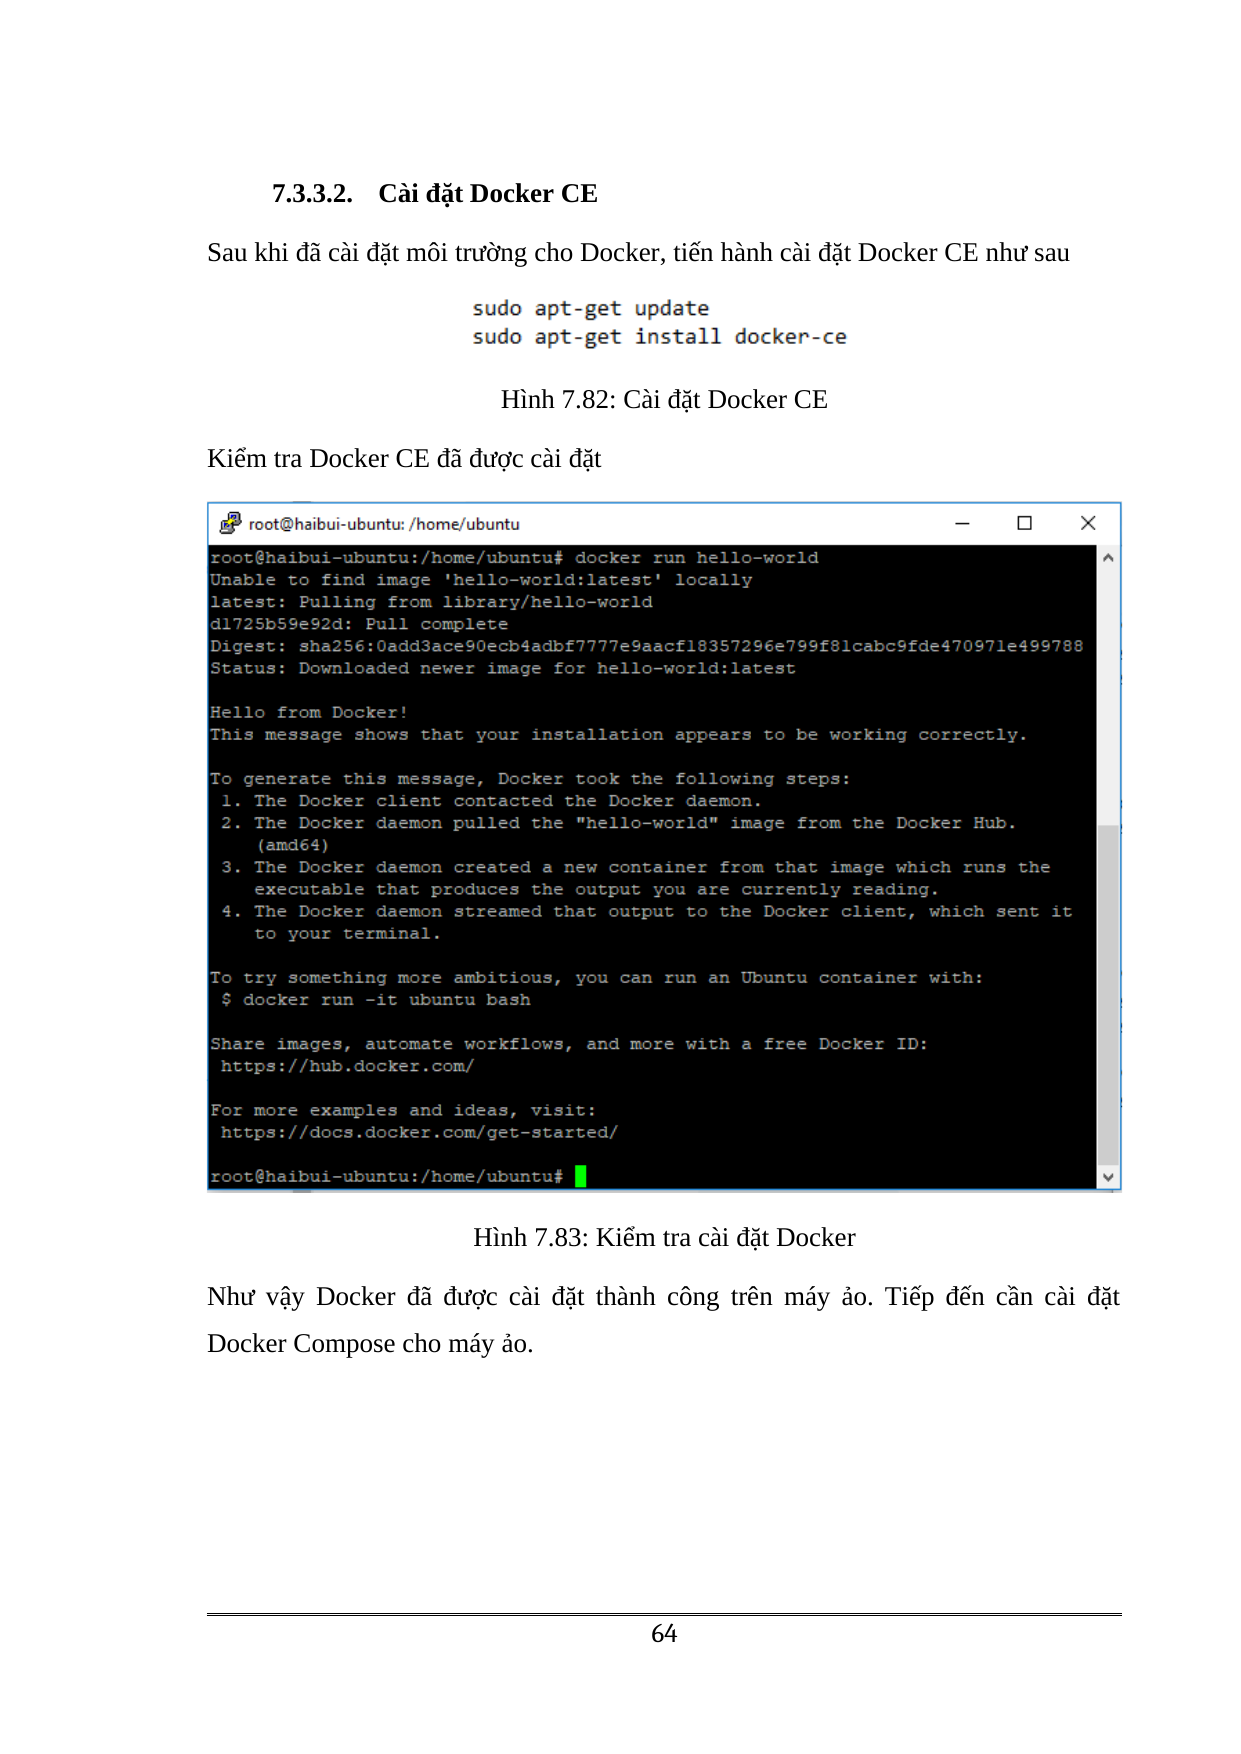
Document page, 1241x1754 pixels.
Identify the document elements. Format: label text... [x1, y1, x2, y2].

text Như vậy Docker đã được cài đặt thành công trên máy ảo. Tiếp đến cần cài đặt Docker Compose cho máy ảo. [207, 1280, 1122, 1358]
text Kiểm tra Docker CE đã được cài đặt [207, 442, 1122, 473]
picture [206, 501, 1123, 1193]
picture [469, 295, 860, 355]
subtitle Cài đặt Docker CE [272, 177, 1122, 208]
text Sau khi đã cài đặt môi trường cho Docker, tiến hành cài đặt Docker CE như sau [207, 236, 1122, 267]
